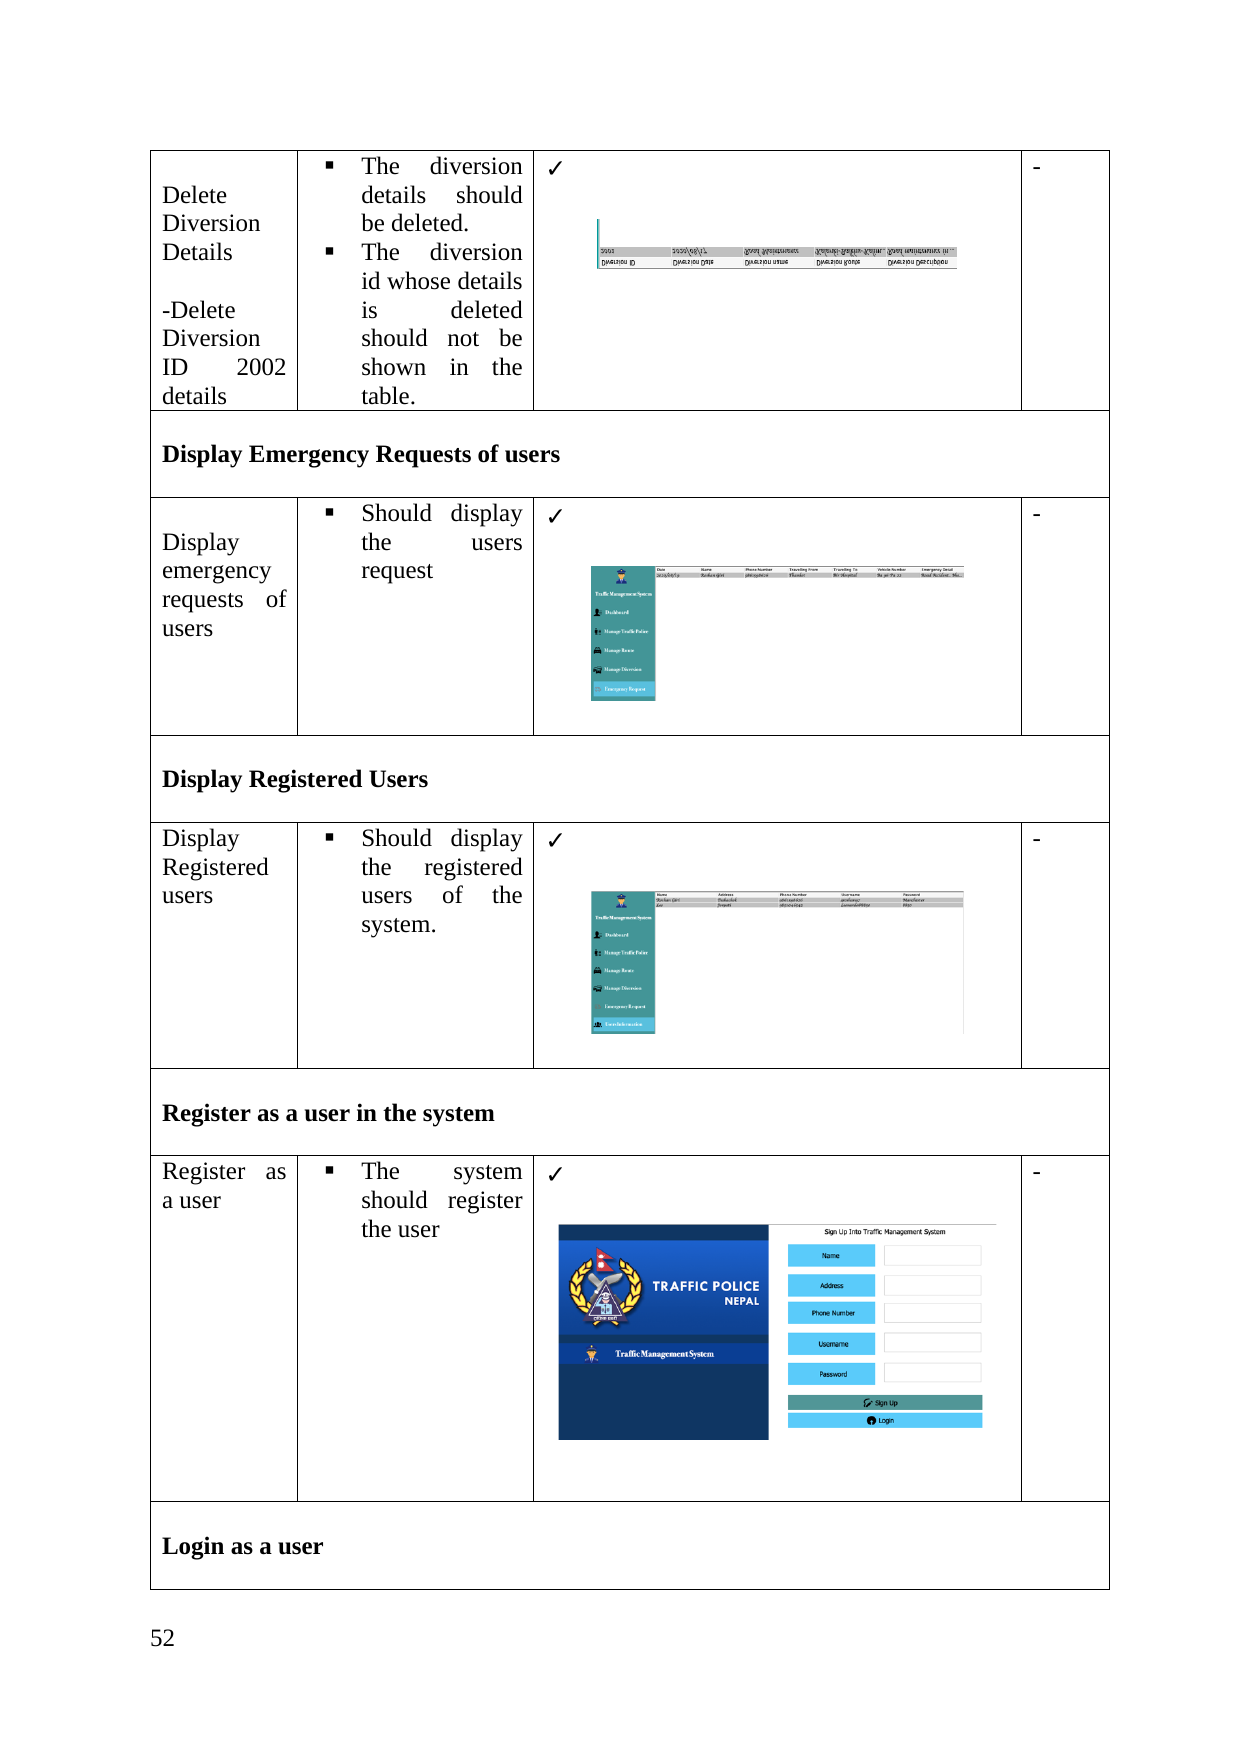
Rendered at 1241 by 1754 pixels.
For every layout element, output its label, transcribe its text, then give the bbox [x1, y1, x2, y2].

picture [591, 891, 964, 1034]
picture [597, 219, 957, 269]
table_cell - [1022, 498, 1109, 735]
table_cell ✓ [534, 1156, 1021, 1501]
table_cell Register as a user in the system [151, 1069, 1109, 1155]
table_cell Display emergency requests of users [151, 498, 297, 735]
table_cell The system should register the user [298, 1156, 533, 1501]
table_cell Display Emergency Requests of users [151, 411, 1109, 497]
picture [558, 1224, 997, 1440]
table_cell Display Registered users [151, 823, 297, 1068]
table_cell - [1022, 1156, 1109, 1501]
table_cell Should display the registered users of the system. [298, 823, 533, 1068]
table_cell Should display the users request [298, 498, 533, 735]
picture [591, 566, 964, 701]
table_cell ✓ [534, 151, 1021, 410]
table_cell ✓ [534, 498, 1021, 735]
table_cell The diversion details should be deleted. The diversion id whose details is deleted should not be shown in the table. [298, 151, 533, 410]
table_cell Login as a user [151, 1502, 1109, 1588]
table_cell - [1022, 823, 1109, 1068]
table_cell Delete Diversion Details -Delete Diversion ID 2002 details [151, 151, 297, 410]
table_cell Display Registered Users [151, 736, 1109, 822]
table_cell Register as a user [151, 1156, 297, 1501]
table_cell - [1022, 151, 1109, 410]
table_cell ✓ [534, 823, 1021, 1068]
